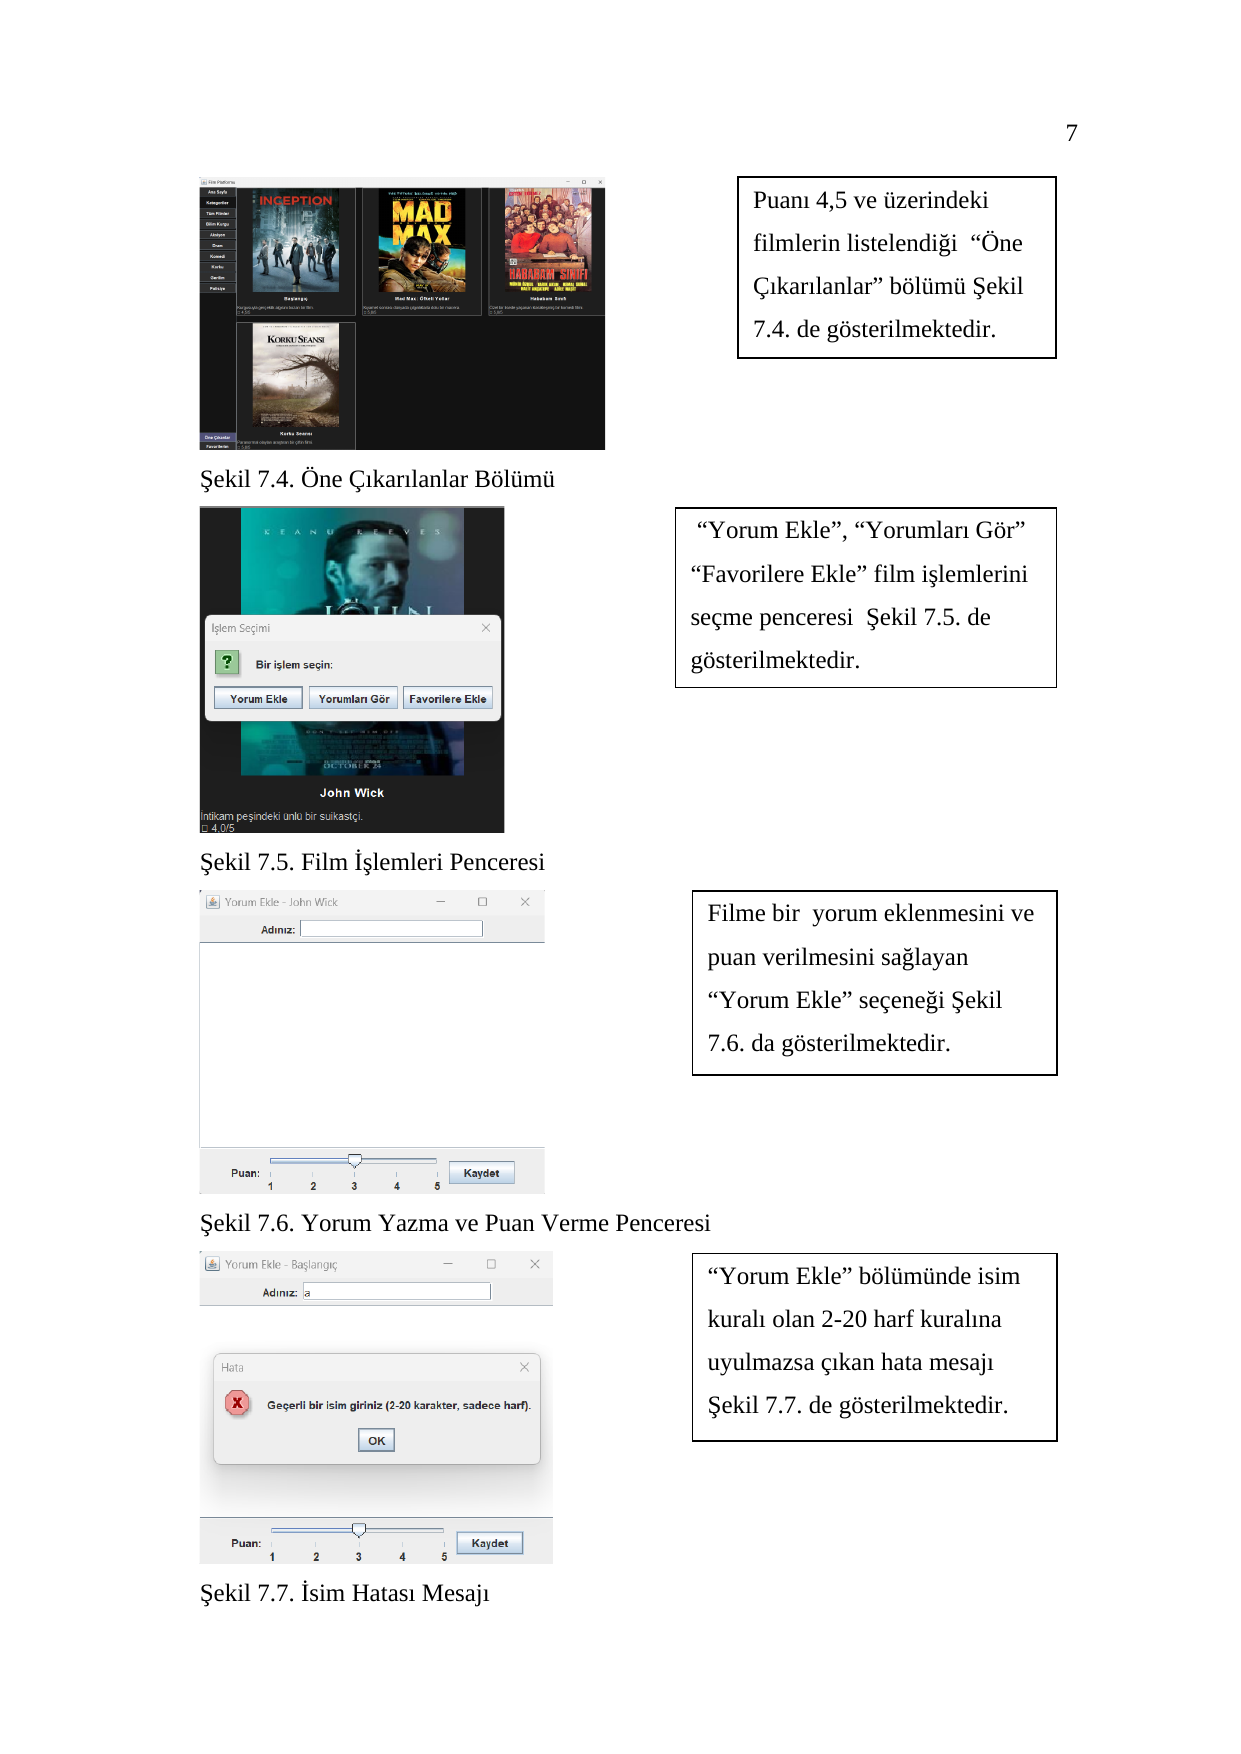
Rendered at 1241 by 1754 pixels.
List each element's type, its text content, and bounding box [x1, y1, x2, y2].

text Şekil 7.5. Film İşlemleri Penceresi [199, 847, 1078, 876]
text Şekil 7.4. Öne Çıkarılanlar Bölümü [199, 464, 1078, 492]
picture [199, 1251, 553, 1564]
picture [199, 506, 505, 833]
text Şekil 7.7. İsim Hatası Mesajı [199, 1578, 1078, 1607]
text Şekil 7.6. Yorum Yazma ve Puan Verme Penceresi [199, 1208, 1078, 1237]
picture [199, 177, 606, 450]
picture [199, 890, 545, 1194]
